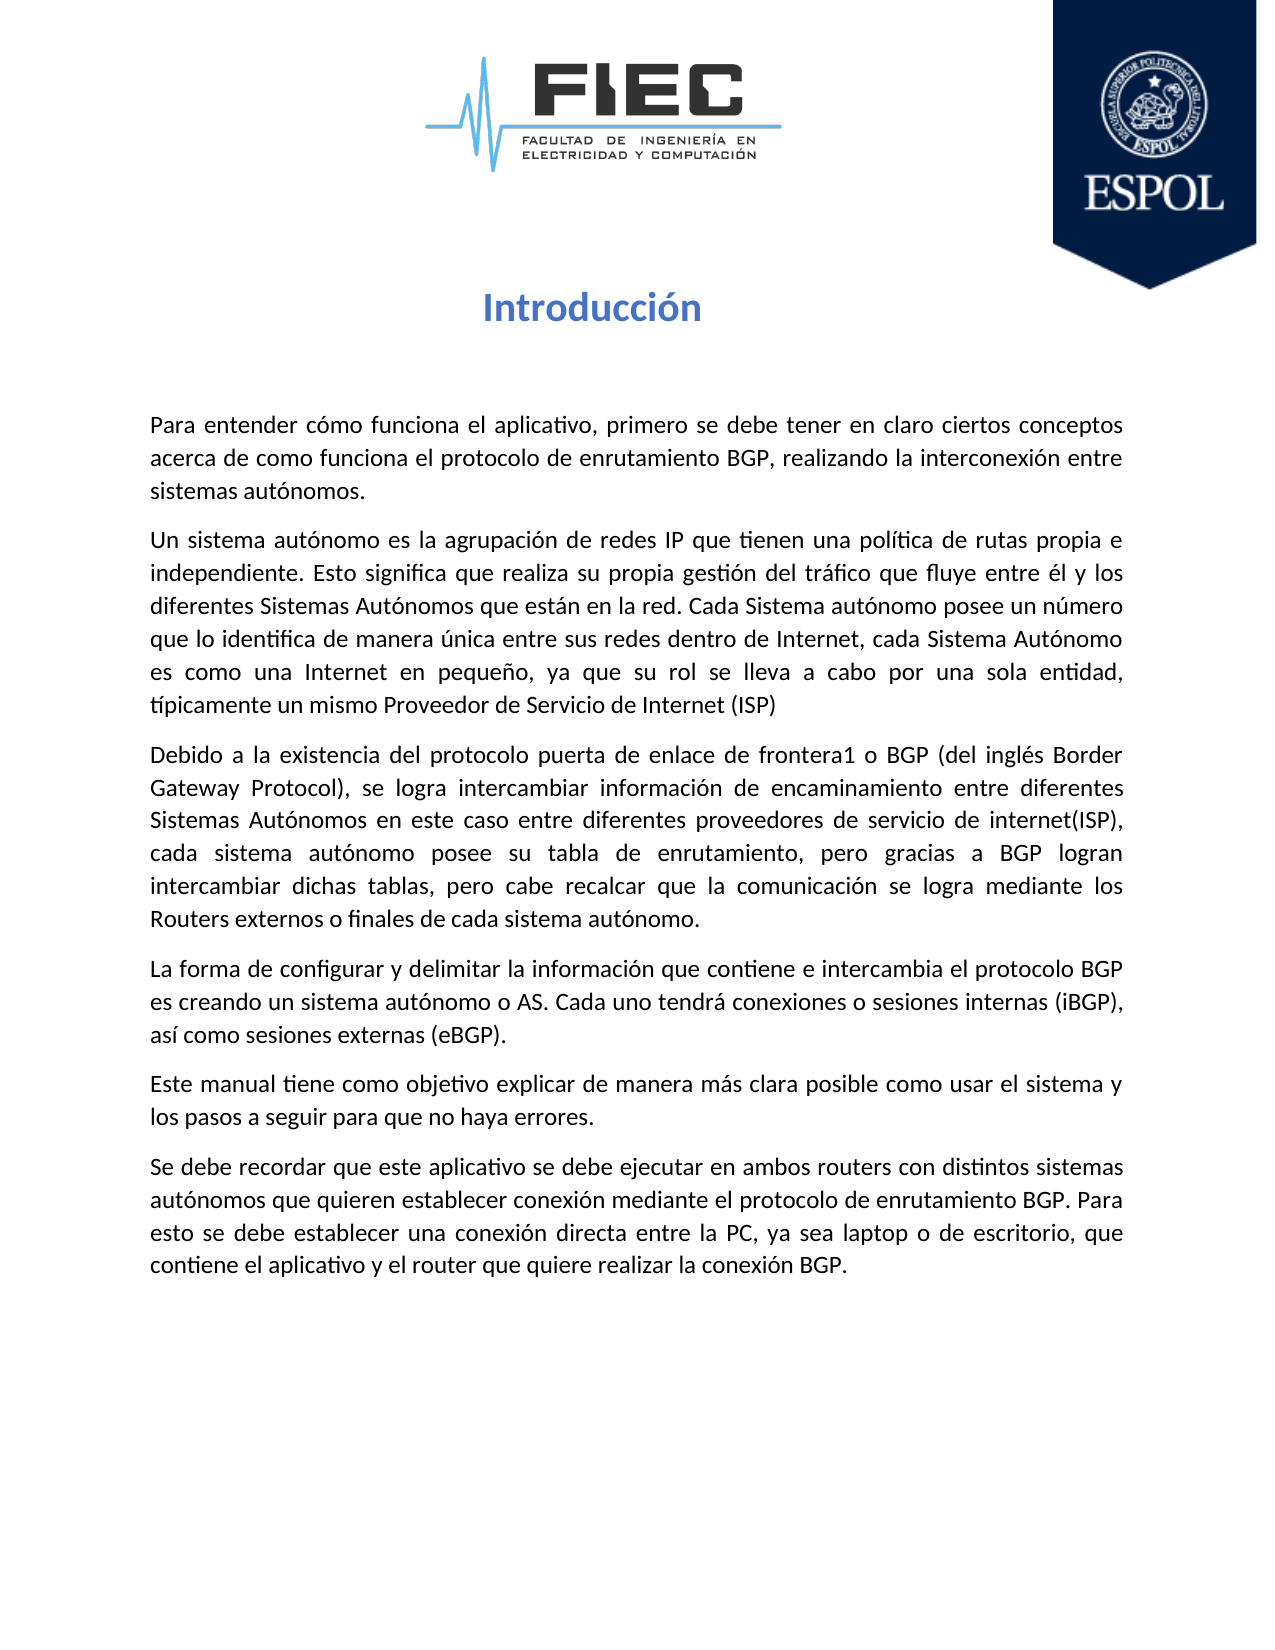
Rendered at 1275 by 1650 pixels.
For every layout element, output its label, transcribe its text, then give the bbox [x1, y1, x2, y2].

text Para entender cómo funciona el aplicativo, primero se debe tener en claro ciertos conceptos acerca de como funciona el protocolo de enrutamiento BGP, realizando la interconexión entre sistemas autónomos. [150, 409, 1125, 506]
text Este manual tiene como objetivo explicar de manera más clara posible como usar el sistema y los pasos a seguir para que no haya errores. [150, 1068, 1125, 1132]
picture [1053, 0, 1257, 291]
text Se debe recordar que este aplicativo se debe ejecutar en ambos routers con distintos sistemas autónomos que quieren establecer conexión mediante el protocolo de enrutamiento BGP. Para esto se debe establecer una conexión directa entre la PC, ya sea laptop o de escritorio, que contiene el aplicativo y el router que quiere realizar la conexión BGP. [150, 1151, 1125, 1280]
text Un sistema autónomo es la agrupación de redes IP que tienen una política de rutas propia e independiente. Esto significa que realiza su propia gestión del tráfico que fluye entre él y los diferentes Sistemas Autónomos que están en la red. Cada Sistema autónomo posee un número que lo identifica de manera única entre sus redes dentro de Internet, cada Sistema Autónomo es como una Internet en pequeño, ya que su rol se lleva a cabo por una sola entidad, típicamente un mismo Proveedor de Servicio de Internet (ISP) [150, 524, 1125, 720]
text La forma de configurar y delimitar la información que contiene e intercambia el protocolo BGP es creando un sistema autónomo o AS. Cada uno tendrá conexiones o sesiones internas (iBGP), así como sesiones externas (eBGP). [150, 953, 1125, 1049]
text Introducción [150, 281, 1125, 332]
picture [420, 43, 788, 194]
text Debido a la existencia del protocolo puerta de enlace de frontera1 o BGP (del inglés Border Gateway Protocol), se logra intercambiar información de encaminamiento entre diferentes Sistemas Autónomos en este caso entre diferentes proveedores de servicio de internet(ISP), cada sistema autónomo posee su tabla de enrutamiento, pero gracias a BGP logran intercambiar dichas tablas, pero cabe recalcar que la comunicación se logra mediante los Routers externos o finales de cada sistema autónomo. [150, 739, 1125, 934]
